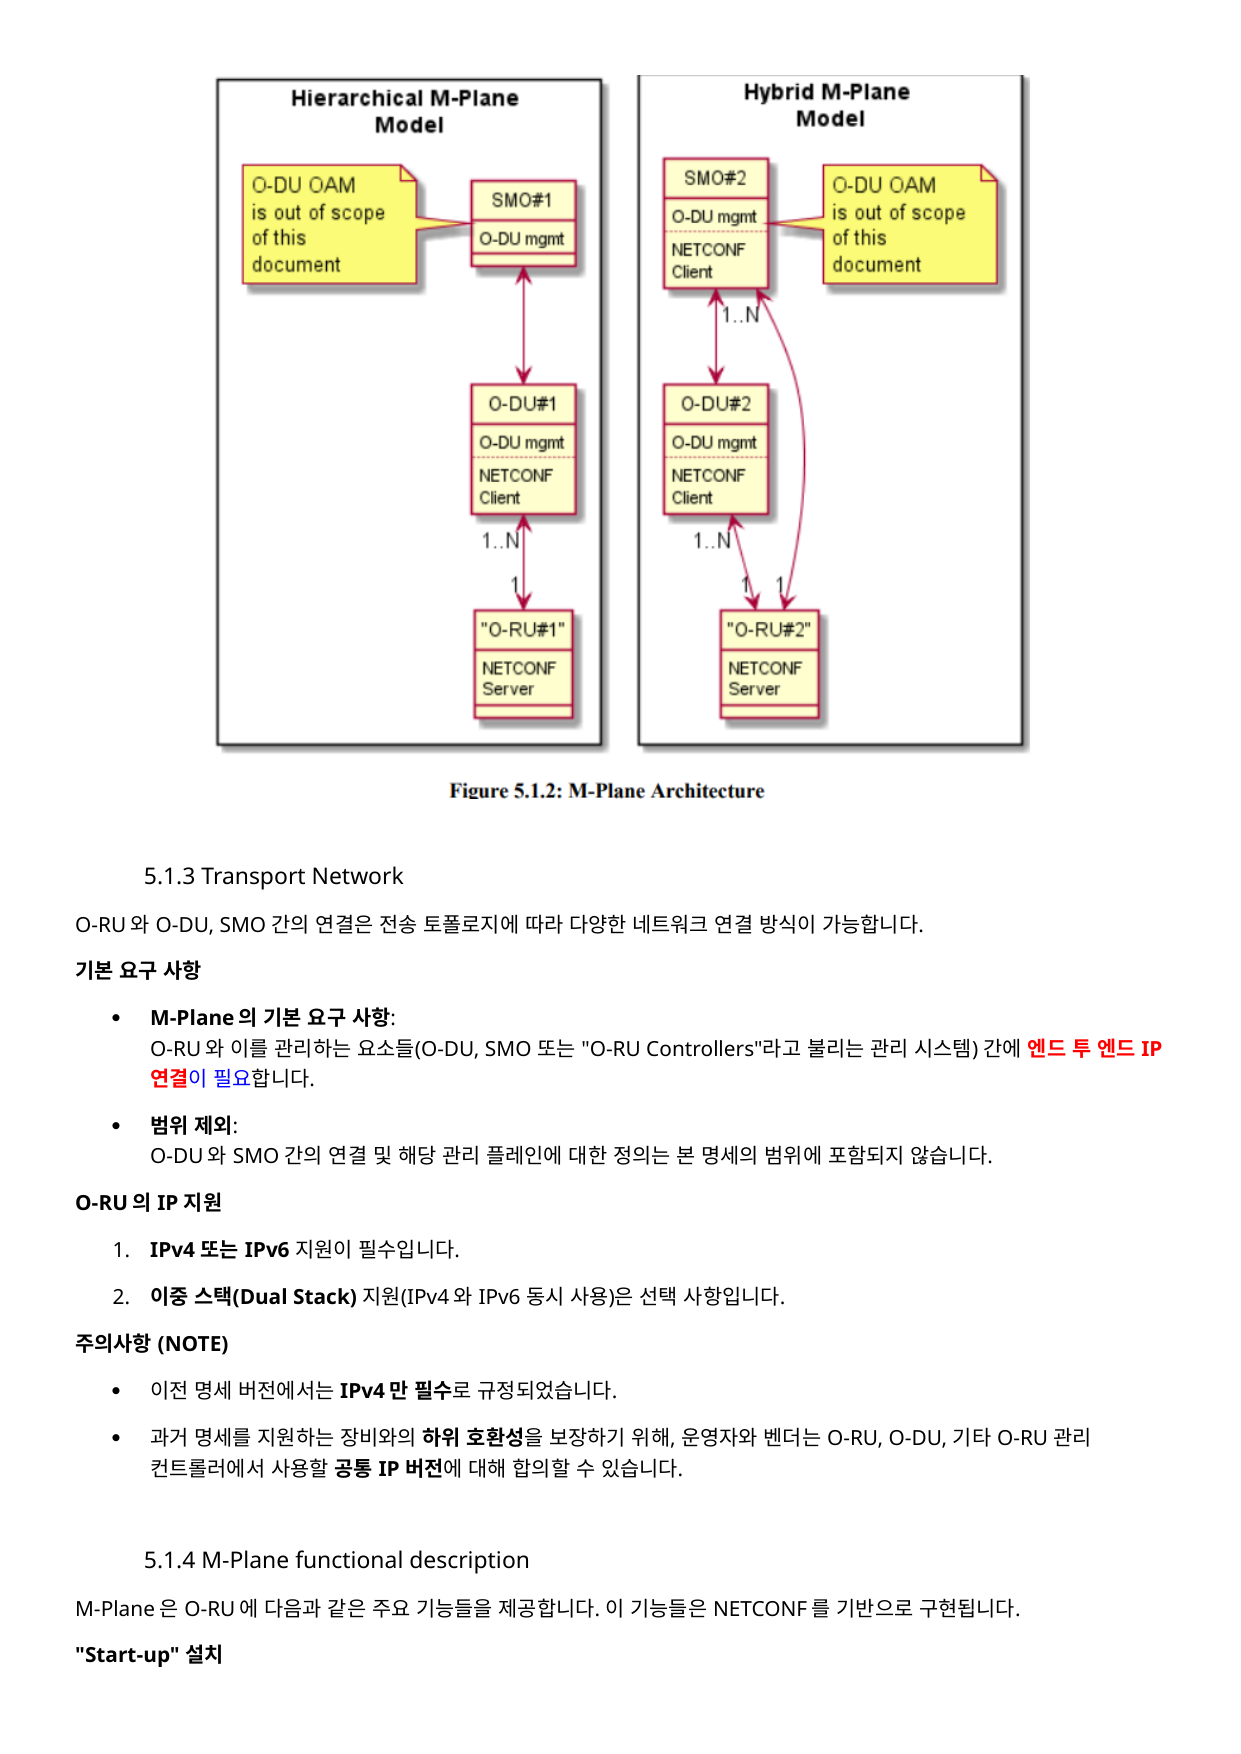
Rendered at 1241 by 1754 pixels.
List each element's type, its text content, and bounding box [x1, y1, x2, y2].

text "Start-up" 설치 [75, 1639, 1165, 1669]
text 기본 요구 사항 [75, 955, 1165, 985]
list 과거 명세를 지원하는 장비와의 하위 호환성을 보장하기 위해, 운영자와 벤더는 O-RU, O-DU, 기타 O-RU 관리 컨트롤러에서 사용할 공통 IP 버전에 대해 합의할 수 있습니다. [112, 1421, 1165, 1482]
list 이중 스택(Dual Stack) 지원(IPv4와 IPv6 동시 사용)은 선택 사항입니다. [112, 1281, 1165, 1311]
list 범위 제외: O-DU와 SMO 간의 연결 및 해당 관리 플레인에 대한 정의는 본 명세의 범위에 포함되지 않습니다. [112, 1109, 1165, 1170]
text O-RU와 O-DU, SMO 간의 연결은 전송 토폴로지에 따라 다양한 네트워크 연결 방식이 가능합니다. [75, 908, 1165, 938]
text 주의사항 (NOTE) [75, 1327, 1165, 1358]
subtitle 5.1.4 M-Plane functional description [144, 1544, 1165, 1575]
list IPv4 또는 IPv6 지원이 필수입니다. [112, 1233, 1165, 1264]
text O-RU의 IP 지원 [75, 1187, 1165, 1217]
subtitle 5.1.3 Transport Network [144, 860, 1165, 891]
list M-Plane의 기본 요구 사항: O-RU와 이를 관리하는 요소들(O-DU, SMO 또는 "O-RU Controllers"라고 불리는 관리 시스템) 간에 엔드 투 엔드 IP 연결이 필요합니다. [112, 1002, 1165, 1093]
list 이전 명세 버전에서는 IPv4만 필수로 규정되었습니다. [112, 1374, 1165, 1405]
picture [210, 75, 1030, 799]
text M-Plane은 O-RU에 다음과 같은 주요 기능들을 제공합니다. 이 기능들은 NETCONF를 기반으로 구현됩니다. [75, 1592, 1165, 1622]
